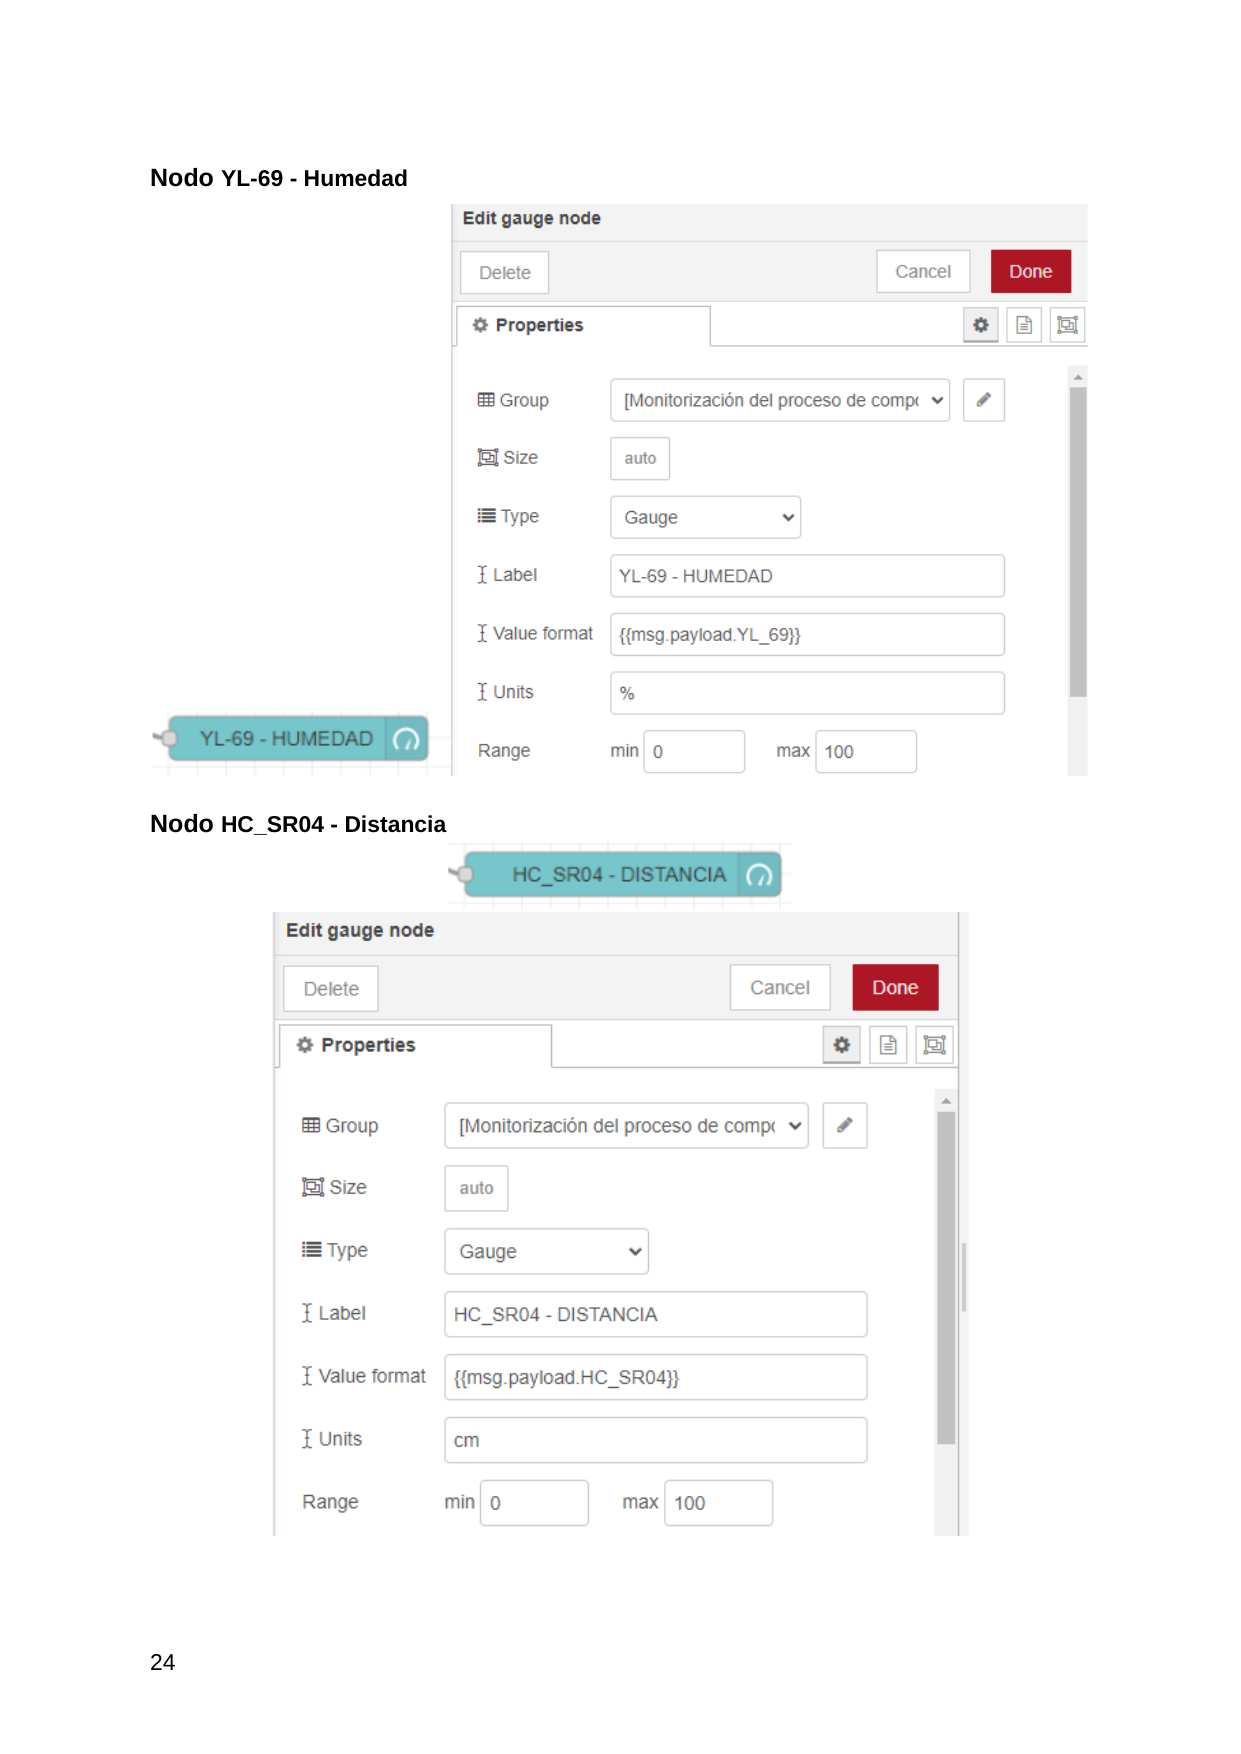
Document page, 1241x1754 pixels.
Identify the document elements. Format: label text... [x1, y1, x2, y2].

picture [152, 204, 1088, 776]
picture [271, 912, 969, 1536]
picture [448, 842, 792, 909]
subtitle Nodo YL-69 - Humedad [150, 163, 1090, 192]
text Nodo HC_SR04 - Distancia [150, 809, 1090, 838]
